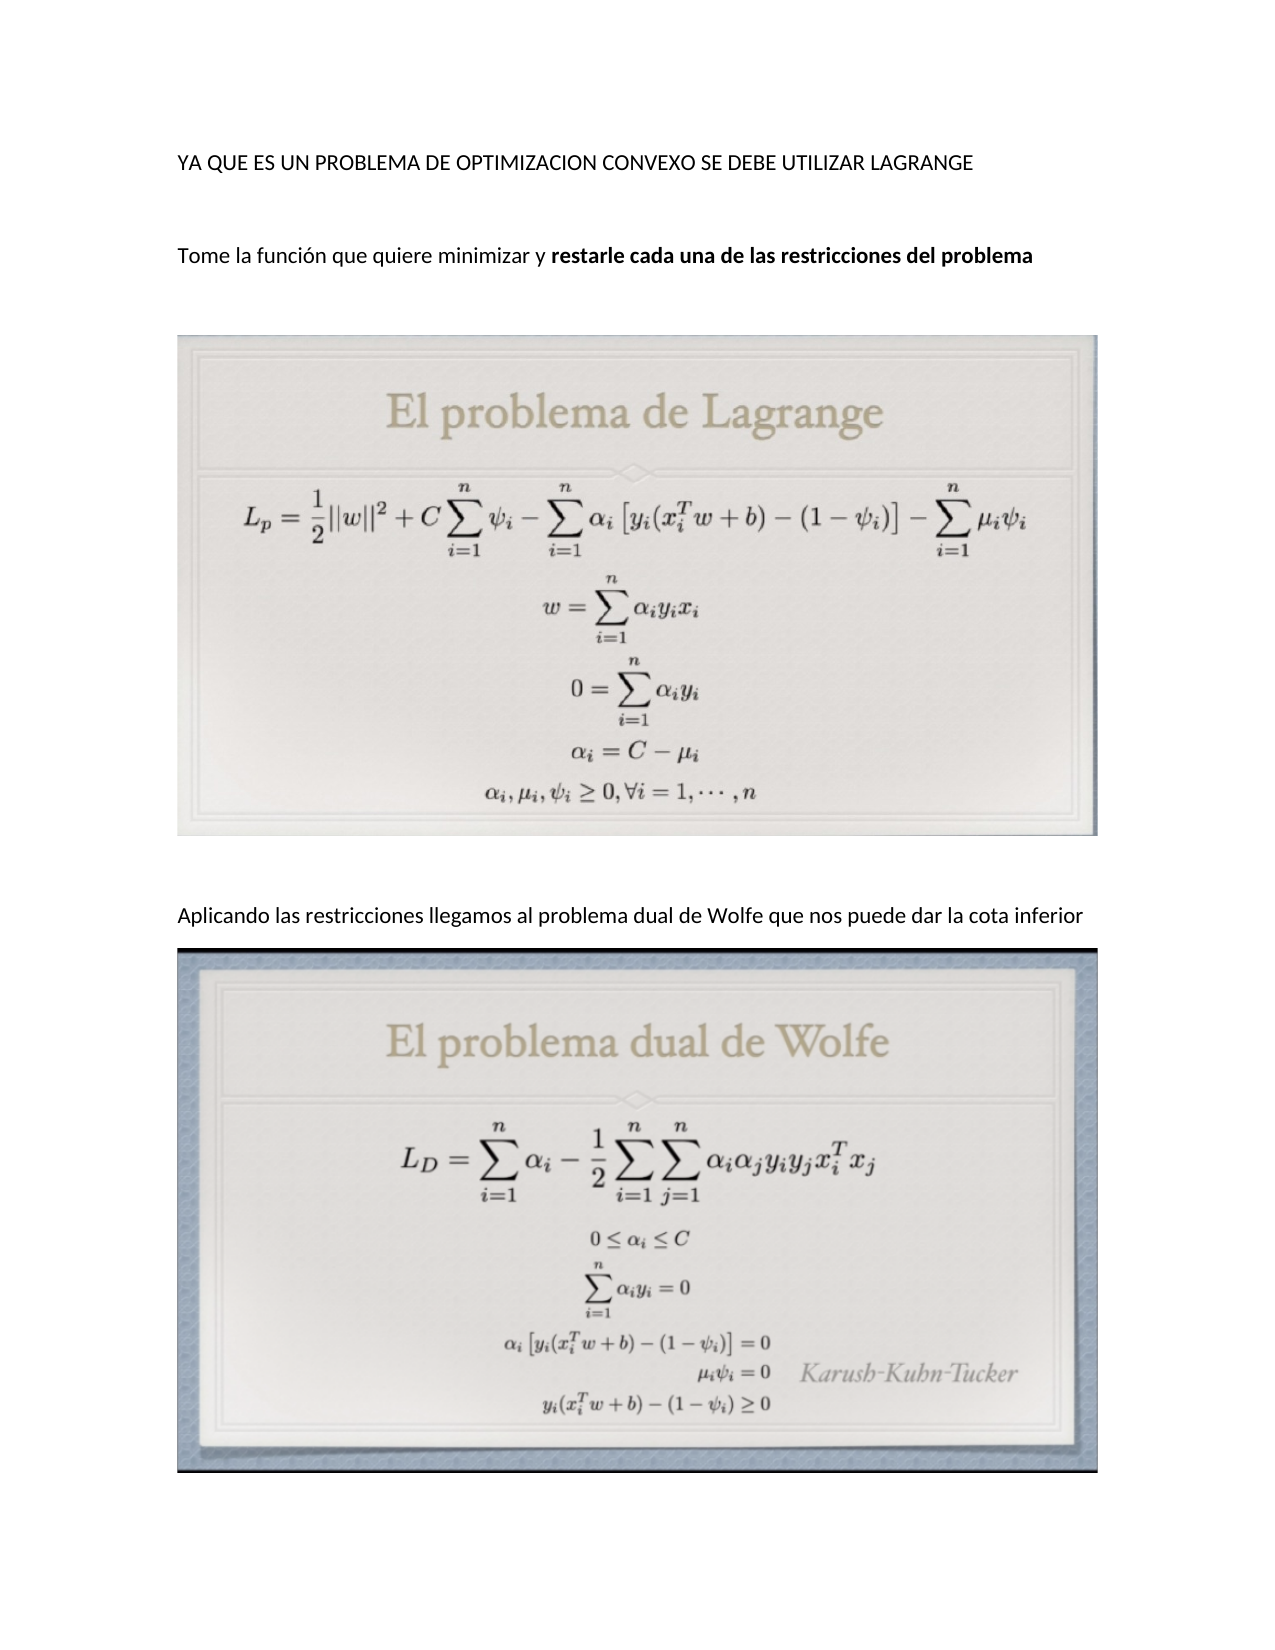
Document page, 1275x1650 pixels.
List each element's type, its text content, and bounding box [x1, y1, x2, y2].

text Aplicando las restricciones llegamos al problema dual de Wolfe que nos puede dar la cota inferior [177, 901, 1098, 929]
picture [177, 948, 1098, 1473]
text YA QUE ES UN PROBLEMA DE OPTIMIZACION CONVEXO SE DEBE UTILIZAR LAGRANGE [177, 148, 1098, 176]
text Tome la función que quiere minimizar y restarle cada una de las restricciones del problema [177, 241, 1098, 269]
picture [177, 335, 1098, 836]
